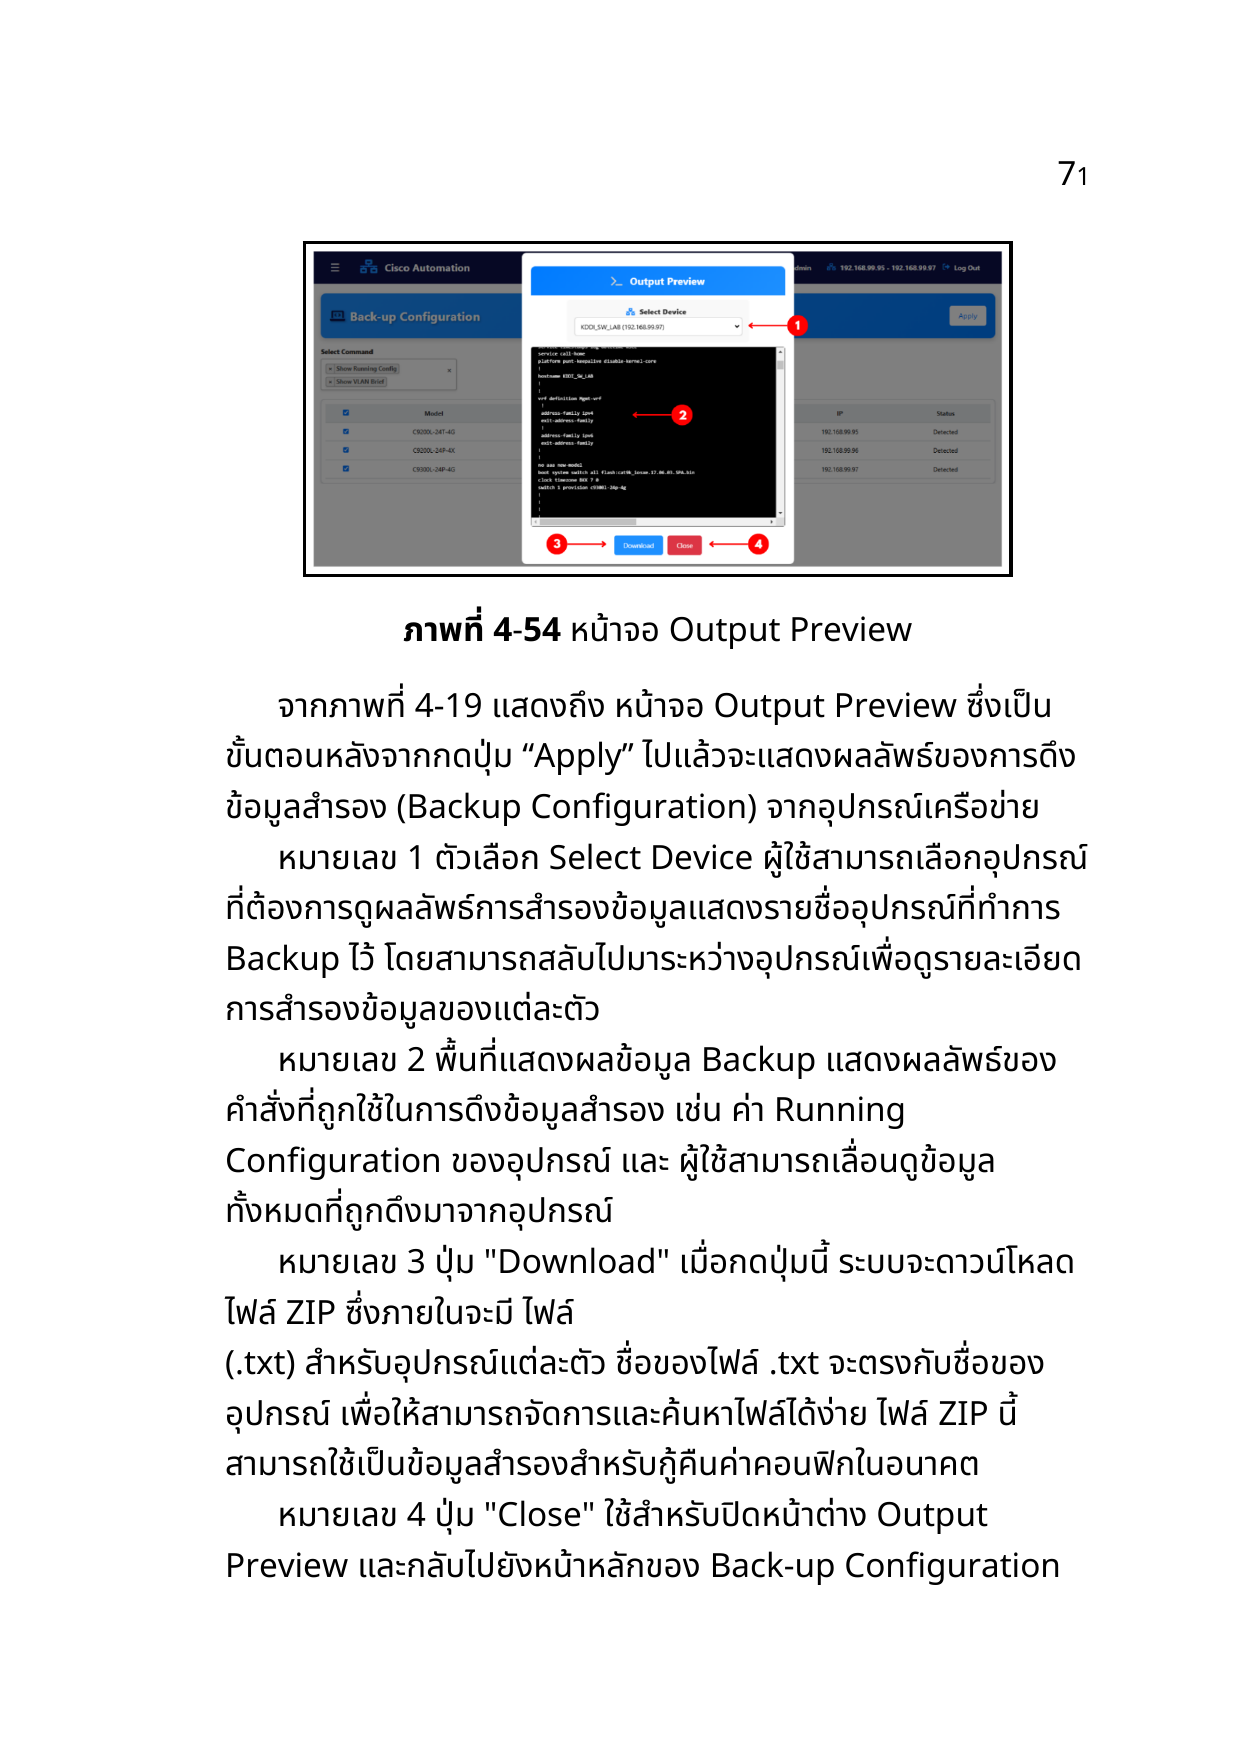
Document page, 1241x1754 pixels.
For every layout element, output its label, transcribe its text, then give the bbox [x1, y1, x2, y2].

text หมายเลข 2 พื้นที่แสดงผลข้อมูล Backup แสดงผลลัพธ์ของคำสั่งที่ถูกใช้ในการดึงข้อมูลสำรอง เช่น ค่า Running Configuration ของอุปกรณ์ และ ผู้ใช้สามารถเลื่อนดูข้อมูลทั้งหมดที่ถูกดึงมาจากอุปกรณ์ [225, 1036, 1090, 1238]
text หมายเลข 3 ปุ่ม "Download" เมื่อกดปุ่มนี้ ระบบจะดาวน์โหลดไฟล์ ZIP ซึ่งภายในจะมี ไฟล์ [225, 1238, 1090, 1339]
text จากภาพที่ 4-19 แสดงถึง หน้าจอ Output Preview ซึ่งเป็น ขั้นตอนหลังจากกดปุ่ม “Apply” ไปแล้วจะแสดงผลลัพธ์ของการดึงข้อมูลสำรอง (Backup Configuration) จากอุปกรณ์เครือข่าย [225, 682, 1090, 833]
text หมายเลข 4 ปุ่ม "Close" ใช้สำหรับปิดหน้าต่าง Output Preview และกลับไปยังหน้าหลักของ Back-up Configuration [225, 1491, 1090, 1592]
picture [306, 244, 1009, 574]
text หมายเลข 1 ตัวเลือก Select Device ผู้ใช้สามารถเลือกอุปกรณ์ที่ต้องการดูผลลัพธ์การสำรองข้อมูลแสดงรายชื่ออุปกรณ์ที่ทำการ Backup ไว้ โดยสามารถสลับไปมาระหว่างอุปกรณ์เพื่อดูรายละเอียดการสำรองข้อมูลของแต่ละตัว [225, 833, 1090, 1036]
text (.txt) สำหรับอุปกรณ์แต่ละตัว ชื่อของไฟล์ .txt จะตรงกับชื่อของอุปกรณ์ เพื่อให้สามารถจัดการและค้นหาไฟล์ได้ง่าย ไฟล์ ZIP นี้สามารถใช้เป็นข้อมูลสำรองสำหรับกู้คืนค่าคอนฟิกในอนาคต [225, 1339, 1090, 1491]
